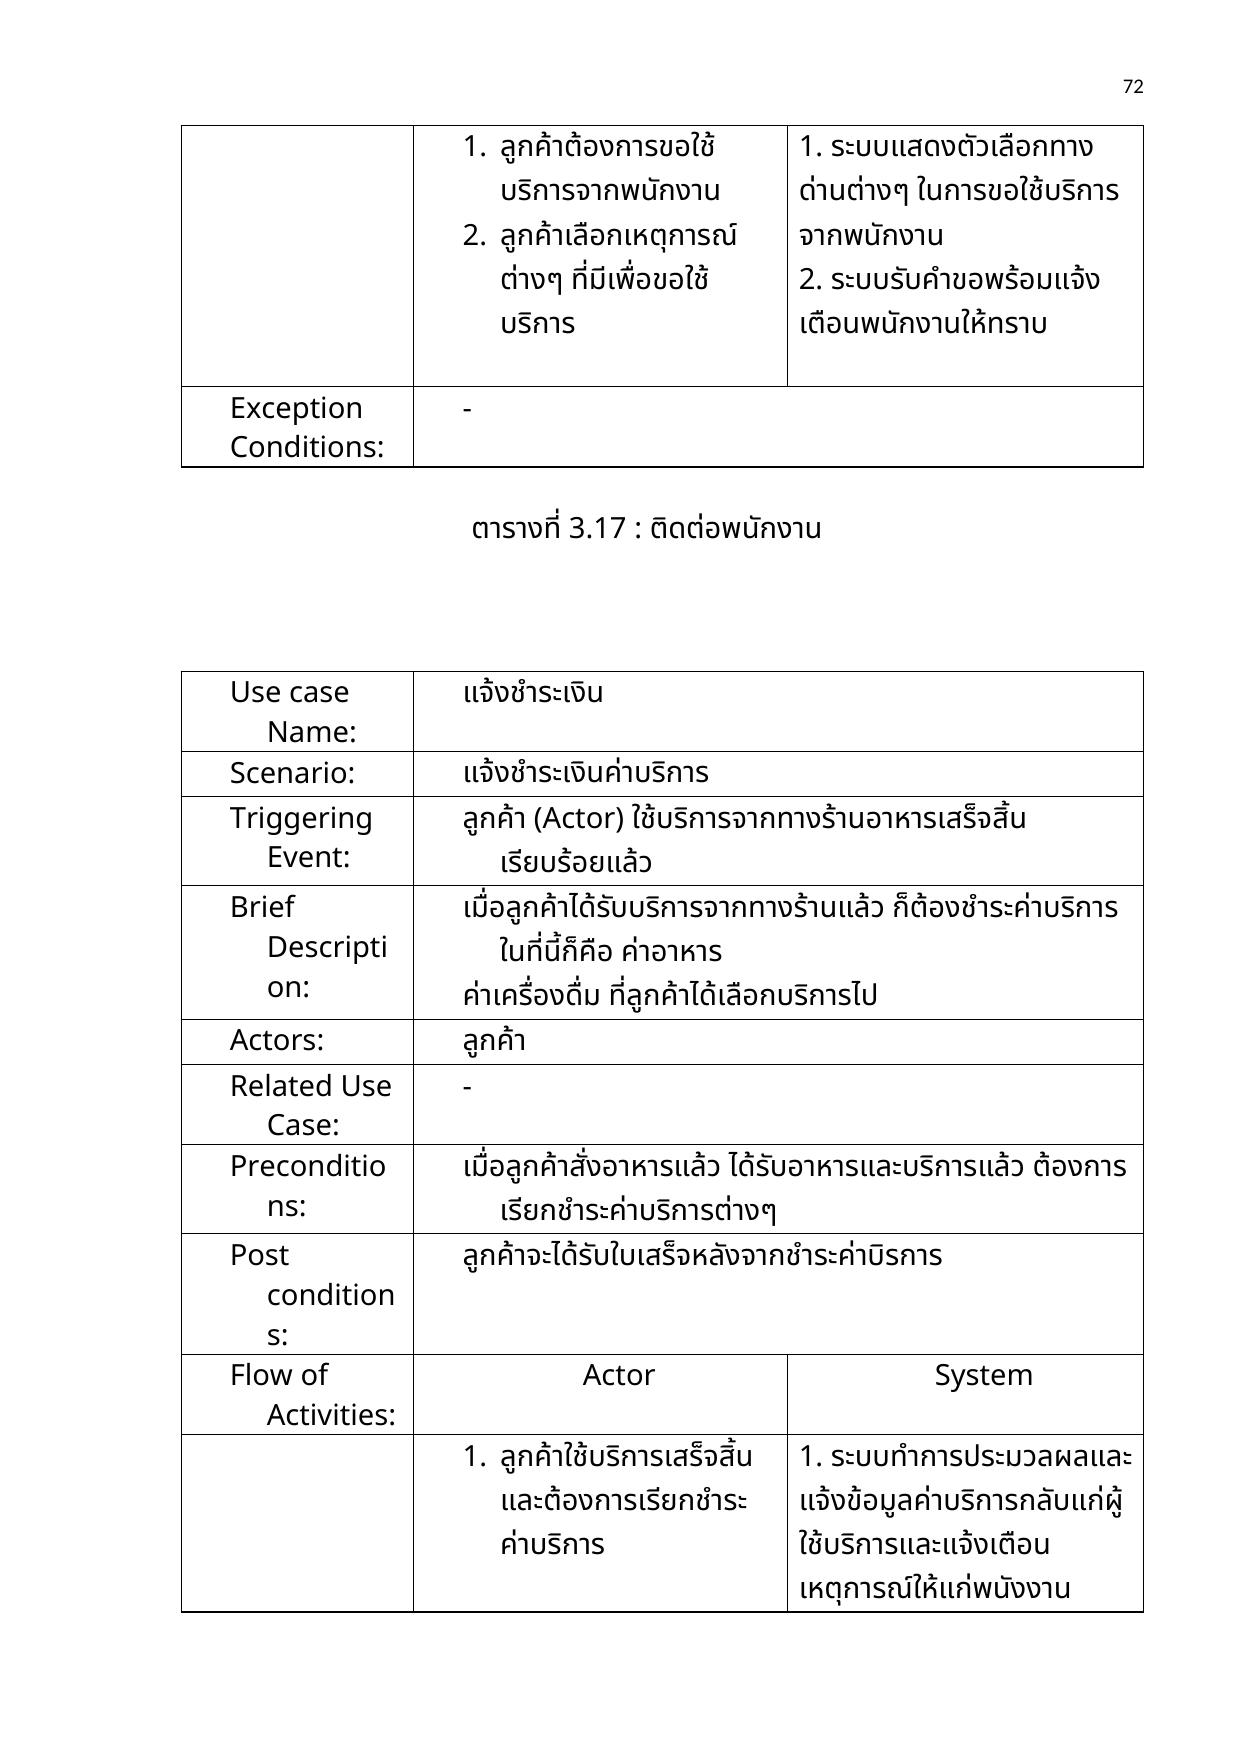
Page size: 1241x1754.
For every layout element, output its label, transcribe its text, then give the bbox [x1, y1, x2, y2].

table_cell System [788, 1355, 1143, 1434]
table_cell เมื่อลูกค้าสั่งอาหารแล้ว ได้รับอาหารและบริการแล้ว ต้องการเรียกชำระค่าบริการต่างๆ [414, 1145, 1143, 1233]
table_cell - [414, 387, 1143, 466]
table_cell เมื่อลูกค้าได้รับบริการจากทางร้านแล้ว ก็ต้องชำระค่าบริการ ในที่นี้ก็คือ ค่าอาหาร ค่าเครื่องดื่ม ที่ลูกค้าได้เลือกบริการไป [414, 886, 1143, 1019]
table_cell Brief Description: [182, 886, 413, 1019]
table_cell Actors: [182, 1020, 413, 1064]
table_cell 1. ระบบทำการประมวลผลและแจ้งข้อมูลค่าบริการกลับแก่ผู้ใช้บริการและแจ้งเตือนเหตุการณ์ให้แก่พนังงาน [788, 1435, 1143, 1611]
table_cell Actor [414, 1355, 787, 1434]
table_cell ลูกค้า (Actor) ใช้บริการจากทางร้านอาหารเสร็จสิ้นเรียบร้อยแล้ว [414, 797, 1143, 885]
table_cell - [414, 1065, 1143, 1144]
table_cell Scenario: [182, 752, 413, 796]
table_cell Triggering Event: [182, 797, 413, 885]
table_cell Flow of Activities: [182, 1355, 413, 1434]
table_header แจ้งชำระเงิน [414, 672, 1143, 751]
text ตารางที่ 3.17 : ติดต่อพนักงาน [150, 507, 1144, 551]
table_cell ลูกค้าต้องการขอใช้บริการจากพนักงาน ลูกค้าเลือกเหตุการณ์ต่างๆ ที่มีเพื่อขอใช้บริการ [414, 126, 787, 386]
table_cell ลูกค้าใช้บริการเสร็จสิ้นและต้องการเรียกชำระค่าบริการ [414, 1435, 787, 1611]
table_cell [182, 1435, 413, 1611]
table_cell Post conditions: [182, 1234, 413, 1353]
table_header Use case Name: [182, 672, 413, 751]
table_cell Preconditions: [182, 1145, 413, 1233]
table_cell 1. ระบบแสดงตัวเลือกทางด่านต่างๆ ในการขอใช้บริการจากพนักงาน 2. ระบบรับคำขอพร้อมแจ้งเตือนพนักงานให้ทราบ [788, 126, 1143, 386]
table_cell Related Use Case: [182, 1065, 413, 1144]
table_cell ลูกค้า [414, 1020, 1143, 1064]
table_cell แจ้งชำระเงินค่าบริการ [414, 752, 1143, 796]
table_cell Exception Conditions: [182, 387, 413, 466]
table_cell ลูกค้าจะได้รับใบเสร็จหลังจากชำระค่าบิรการ [414, 1234, 1143, 1353]
table_cell [182, 126, 413, 386]
